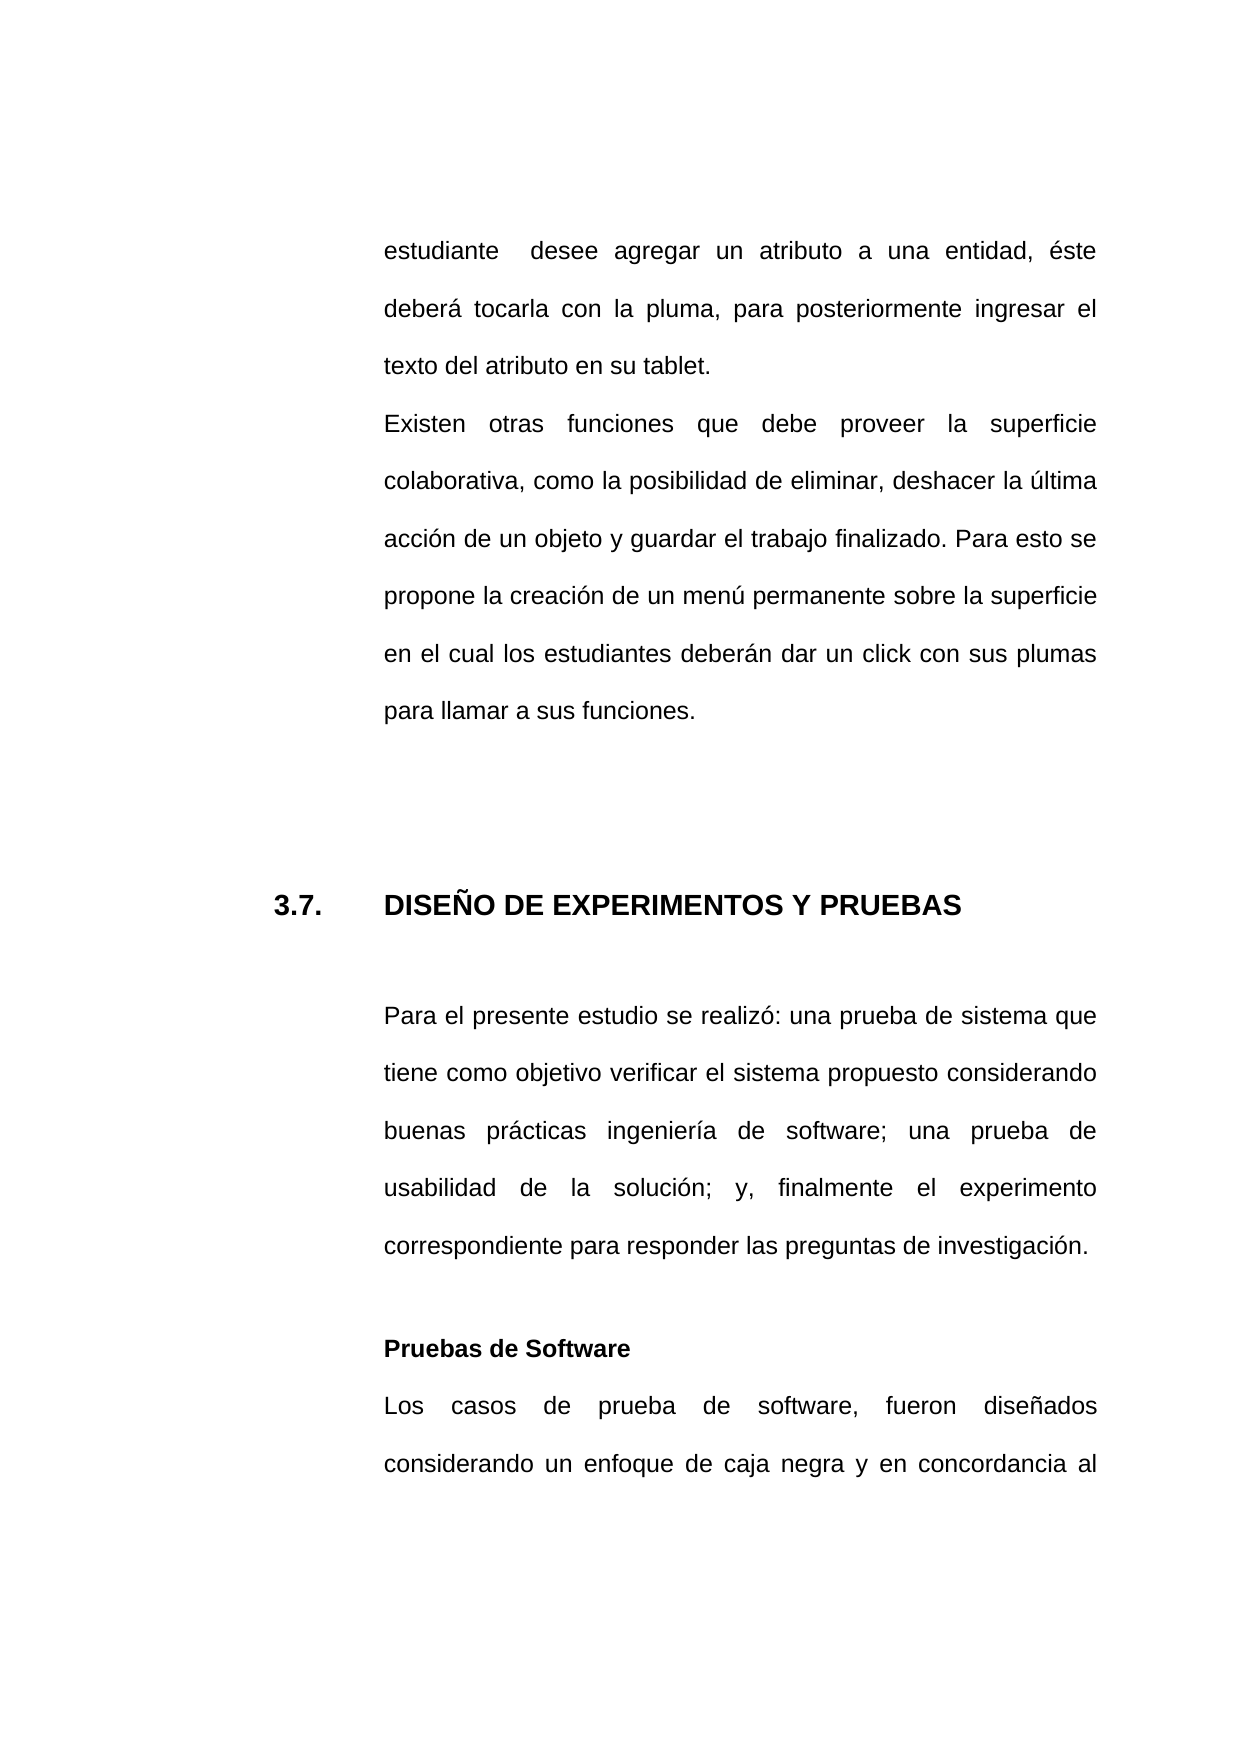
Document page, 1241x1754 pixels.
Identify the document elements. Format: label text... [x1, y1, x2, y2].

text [384, 1391, 1098, 1477]
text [384, 236, 1098, 380]
text Existen otras funciones que debe proveer la superficie colaborativa, como la posibilidad de eliminar, deshacer la última acción de un objeto y guardar el trabajo finalizado. Para esto se propone la creación de un menú permanente sobre la superficie en el cual los estudiantes deberán dar un click con sus plumas para llamar a sus funciones. [384, 409, 1098, 725]
text Para el presente estudio se realizó: una prueba de sistema que tiene como objetivo verificar el sistema propuesto considerando buenas prácticas ingeniería de software; una prueba de usabilidad de la solución; y, finalmente el experimento correspondiente para responder las preguntas de investigación. [384, 1001, 1098, 1259]
text Pruebas de Software [322, 1333, 1098, 1362]
text DISEÑO DE EXPERIMENTOS Y PRUEBAS [274, 888, 1098, 922]
